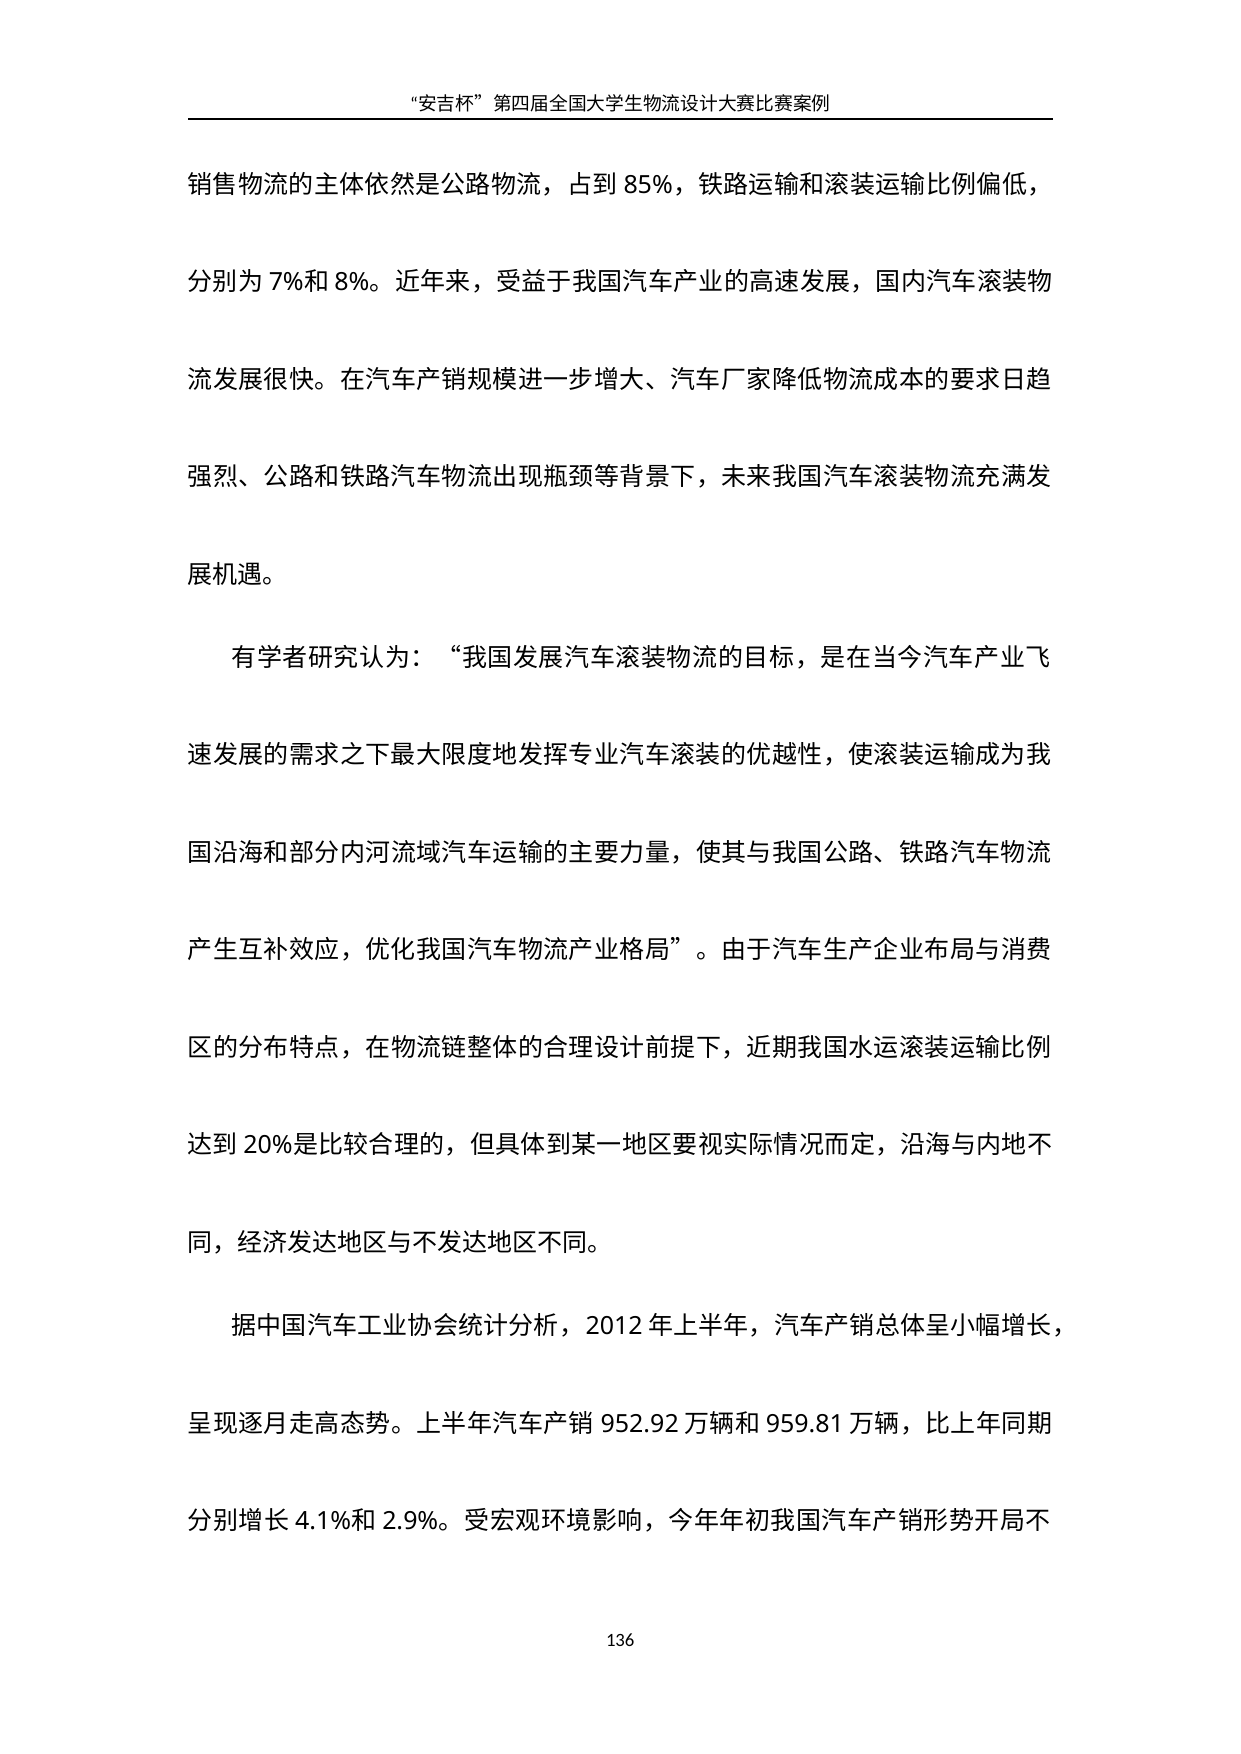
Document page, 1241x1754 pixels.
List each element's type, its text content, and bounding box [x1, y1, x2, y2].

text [187, 150, 1053, 605]
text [187, 1291, 1053, 1551]
text 有学者研究认为：“我国发展汽车滚装物流的目标，是在当今汽车产业飞速发展的需求之下最大限度地发挥专业汽车滚装的优越性，使滚装运输成为我国沿海和部分内河流域汽车运输的主要力量，使其与我国公路、铁路汽车物流产生互补效应，优化我国汽车物流产业格局”。由于汽车生产企业布局与消费区的分布特点，在物流链整体的合理设计前提下，近期我国水运滚装运输比例达到20%是比较合理的，但具体到某一地区要视实际情况而定，沿海与内地不同，经济发达地区与不发达地区不同。 [187, 623, 1053, 1273]
